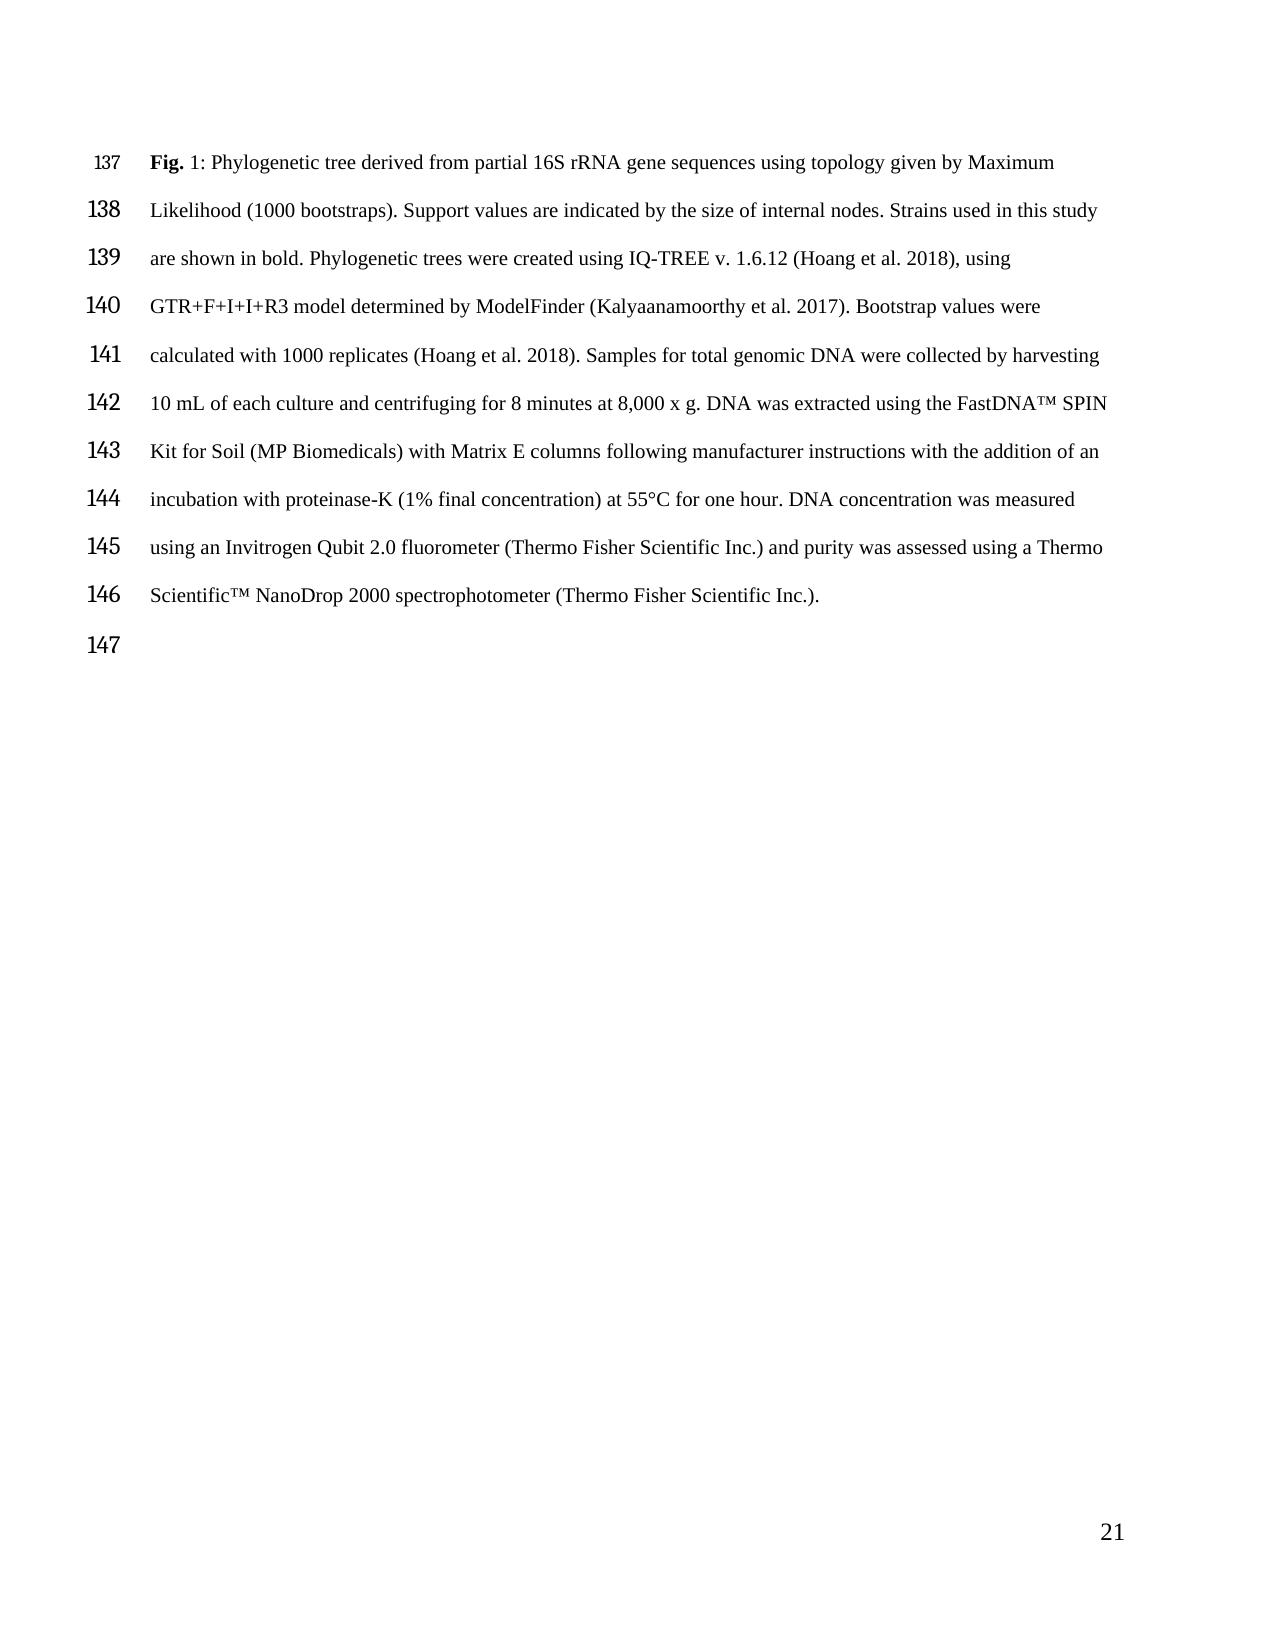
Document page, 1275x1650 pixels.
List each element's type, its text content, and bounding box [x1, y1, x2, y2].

text Fig. 1: Phylogenetic tree derived from partial 16S rRNA gene sequences using topology given by Maximum Likelihood (1000 bootstraps). Support values are indicated by the size of internal nodes. Strains used in this study are shown in bold. Phylogenetic trees were created using IQ-TREE v. 1.6.12 (Hoang et al. 2018), using GTR+F+I+I+R3 model determined by ModelFinder (Kalyaanamoorthy et al. 2017). Bootstrap values were calculated with 1000 replicates (Hoang et al. 2018). Samples for total genomic DNA were collected by harvesting 10 mL of each culture and centrifuging for 8 minutes at 8,000 x g. DNA was extracted using the FastDNA™ SPIN Kit for Soil (MP Biomedicals) with Matrix E columns following manufacturer instructions with the addition of an incubation with proteinase-K (1% final concentration) at 55°C for one hour. DNA concentration was measured using an Invitrogen Qubit 2.0 fluorometer (Thermo Fisher Scientific Inc.) and purity was assessed using a Thermo Scientific™ NanoDrop 2000 spectrophotometer (Thermo Fisher Scientific Inc.). [150, 150, 1125, 607]
